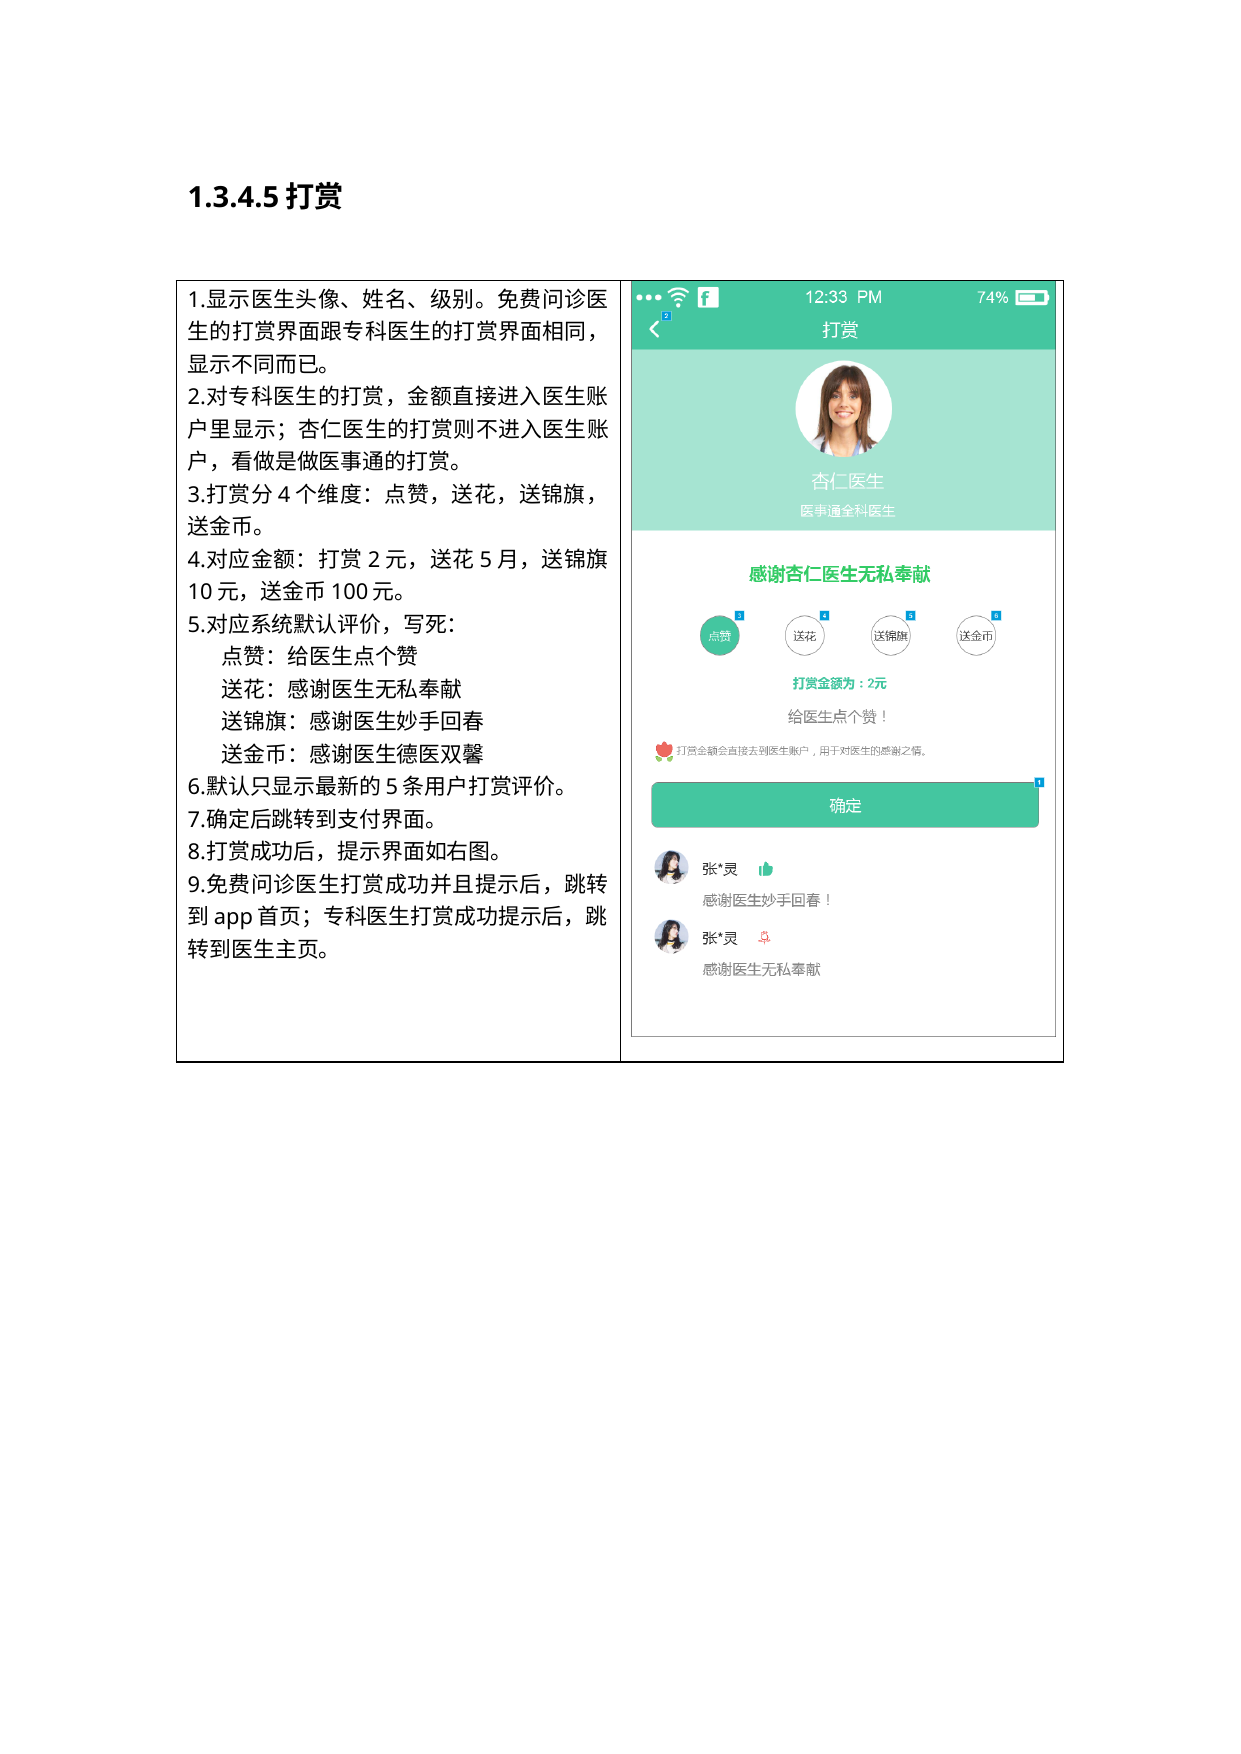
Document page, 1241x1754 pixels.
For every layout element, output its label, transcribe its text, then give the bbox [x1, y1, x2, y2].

table_header 显示医生头像、姓名、级别。免费问诊医生的打赏界面跟专科医生的打赏界面相同，显示不同而已。 对专科医生的打赏，金额直接进入医生账户里显示；杏仁医生的打赏则不进入医生账户，看做是做医事通的打赏。 打赏分4个维度：点赞，送花，送锦旗，送金币。 对应金额：打赏2元，送花5月，送锦旗10元，送金币100元。 对应系统默认评价，写死： 点赞：给医生点个赞 送花：感谢医生无私奉献 送锦旗：感谢医生妙手回春 送金币：感谢医生德医双馨 默认只显示最新的5条用户打赏评价。 确定后跳转到支付界面。 打赏成功后，提示界面如右图。 免费问诊医生打赏成功并且提示后，跳转到app首页；专科医生打赏成功提示后，跳转到医生主页。 [177, 281, 620, 1061]
picture [631, 281, 1056, 1037]
subtitle 1.3.4.5打赏 [187, 162, 1053, 227]
table_header [621, 281, 1063, 1061]
